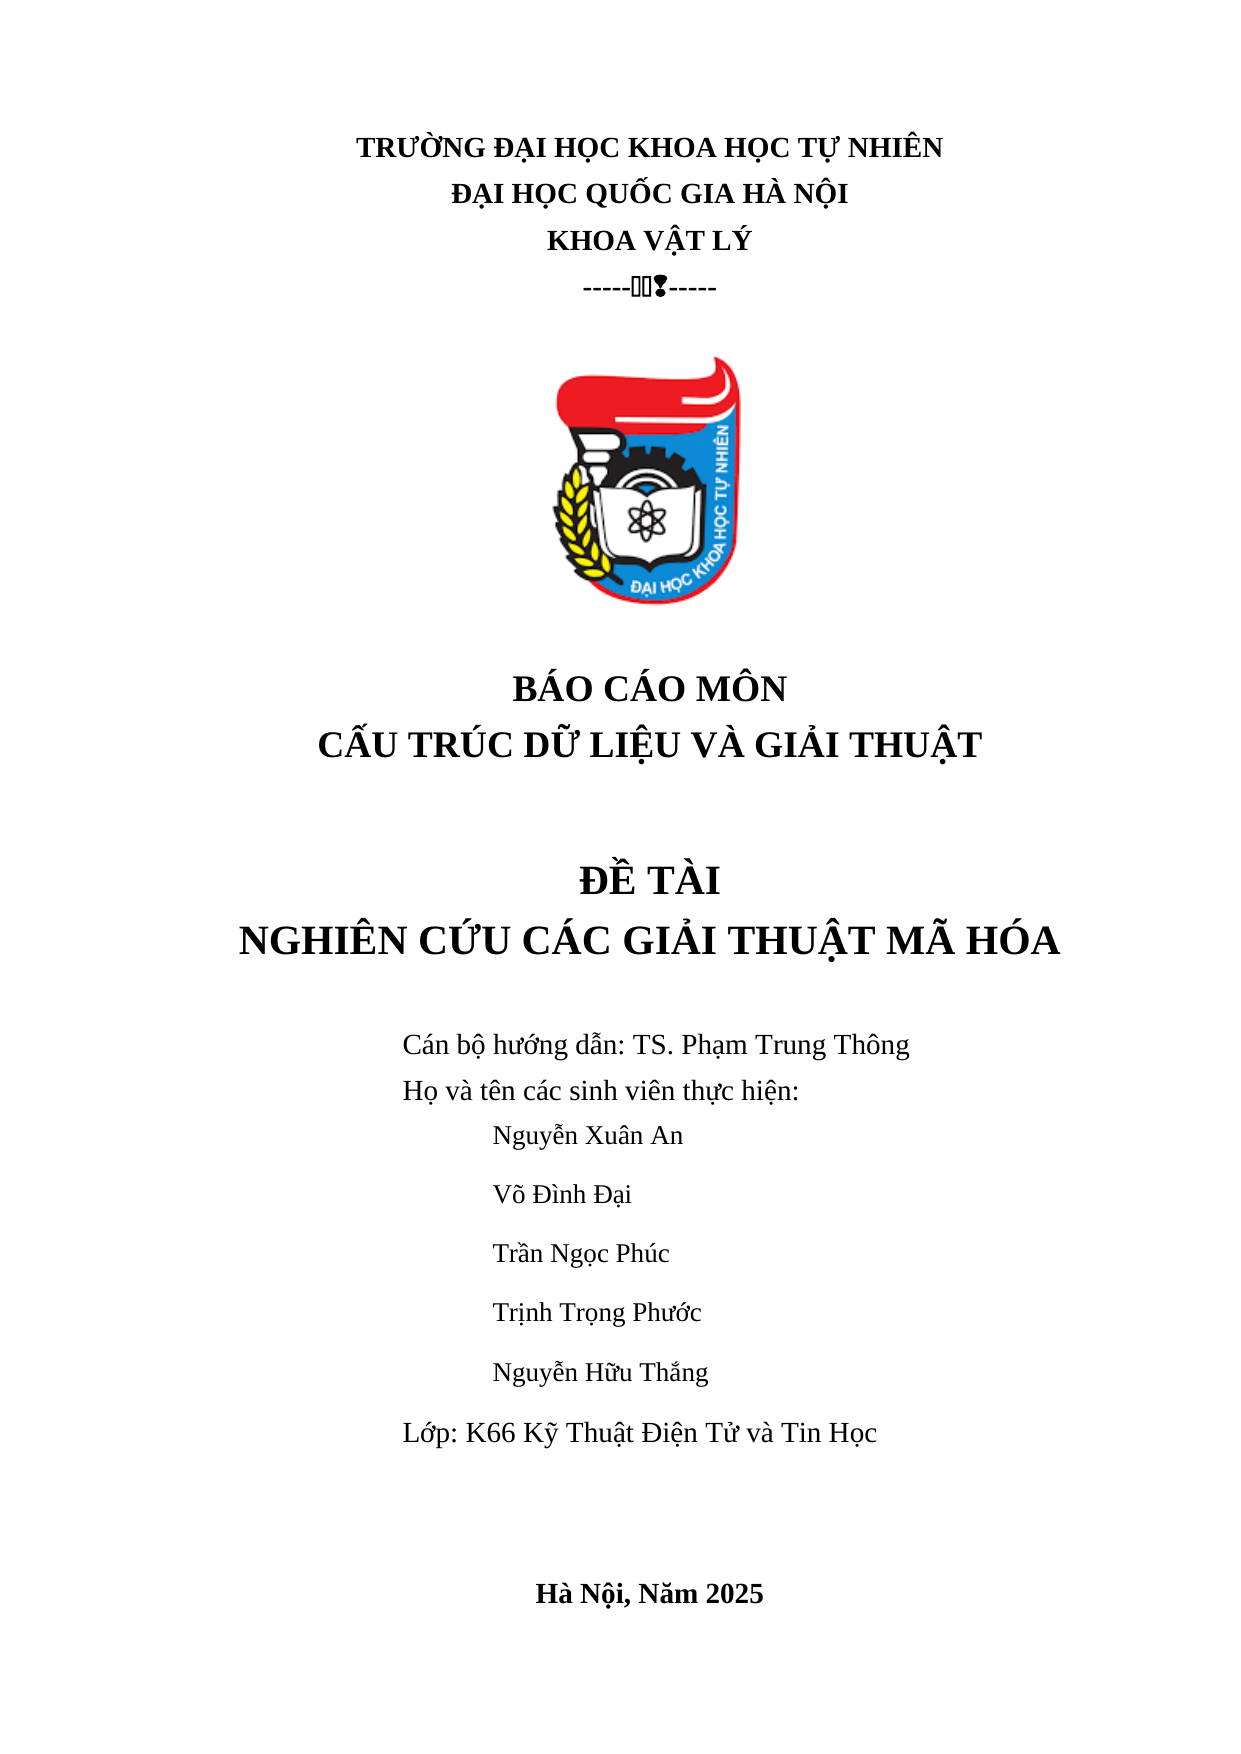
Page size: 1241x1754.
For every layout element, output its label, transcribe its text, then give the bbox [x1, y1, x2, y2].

text ĐỀ TÀI [177, 855, 1122, 903]
text Cán bộ hướng dẫn: TS. Phạm Trung Thông [327, 1027, 1122, 1061]
text Võ Đình Đại [447, 1178, 1122, 1209]
text NGHIÊN CỨU CÁC GIẢI THUẬT MÃ HÓA [177, 916, 1122, 964]
text Trịnh Trọng Phước [447, 1297, 1122, 1328]
text BÁO CÁO MÔN [177, 666, 1122, 709]
text KHOA VẬT LÝ [177, 223, 1122, 256]
text Lớp: K66 Kỹ Thuật Điện Tử và Tin Học [327, 1415, 1122, 1448]
text TRƯỜNG ĐẠI HỌC KHOA HỌC TỰ NHIÊN [177, 131, 1122, 164]
text CẤU TRÚC DỮ LIỆU VÀ GIẢI THUẬT [177, 722, 1122, 765]
text Họ và tên các sinh viên thực hiện: [327, 1073, 1122, 1107]
text ---------- [177, 269, 1122, 302]
text Trần Ngọc Phúc [447, 1237, 1122, 1268]
text ĐẠI HỌC QUỐC GIA HÀ NỘI [177, 177, 1122, 210]
text Hà Nội, Năm 2025 [177, 1576, 1122, 1609]
picture [537, 353, 763, 615]
text Nguyễn Hữu Thắng [447, 1356, 1122, 1387]
text Nguyễn Xuân An [447, 1119, 1122, 1150]
